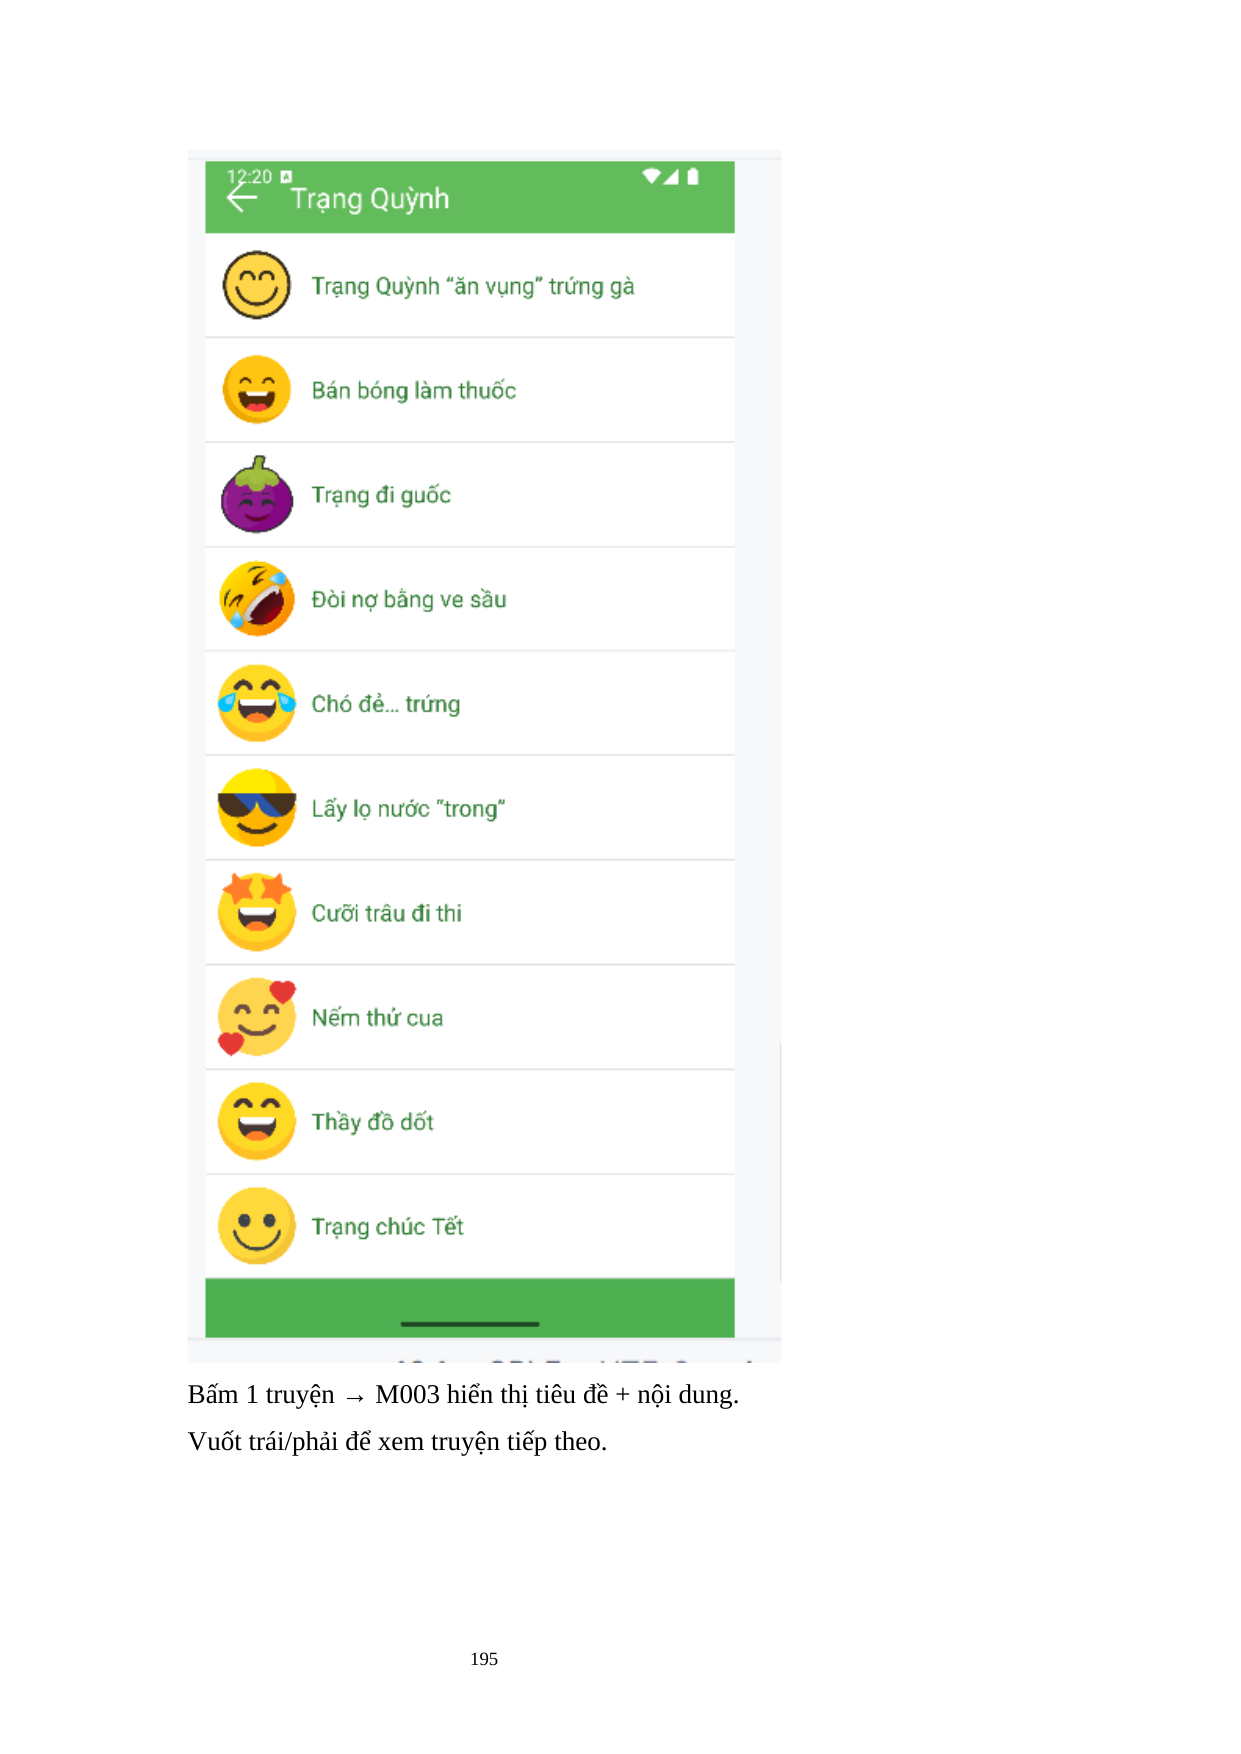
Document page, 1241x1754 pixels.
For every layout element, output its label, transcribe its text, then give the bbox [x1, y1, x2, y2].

picture [187, 150, 782, 1363]
list Vuốt trái/phải để xem truyện tiếp theo. [187, 1425, 1053, 1456]
list Bấm 1 truyện → M003 hiển thị tiêu đề + nội dung. [187, 1378, 1053, 1409]
